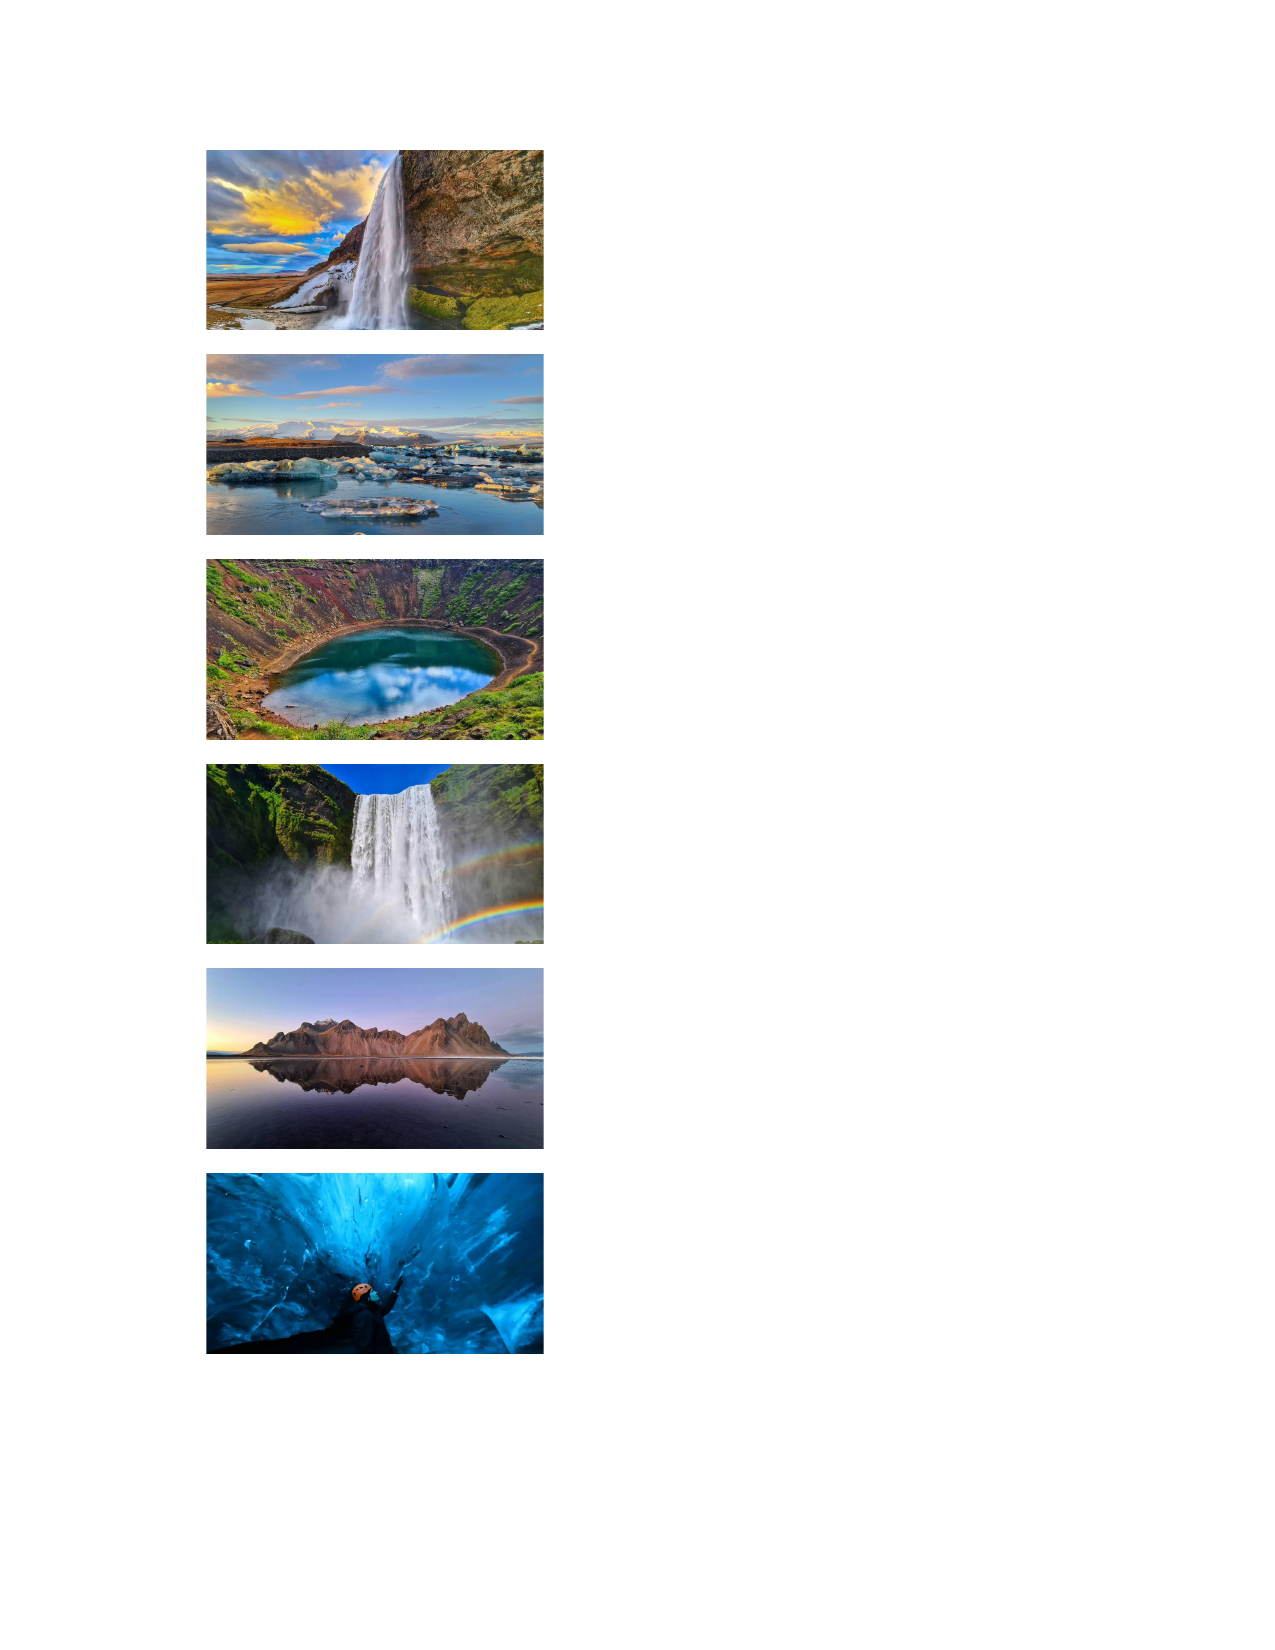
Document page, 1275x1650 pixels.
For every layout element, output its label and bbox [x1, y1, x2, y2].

picture [218, 1173, 233, 1177]
picture [206, 968, 544, 1149]
picture [325, 1173, 430, 1234]
picture [206, 1173, 544, 1354]
picture [206, 150, 544, 330]
picture [206, 559, 544, 740]
picture [298, 1176, 314, 1182]
picture [206, 764, 544, 944]
picture [206, 354, 544, 535]
picture [447, 1173, 457, 1187]
